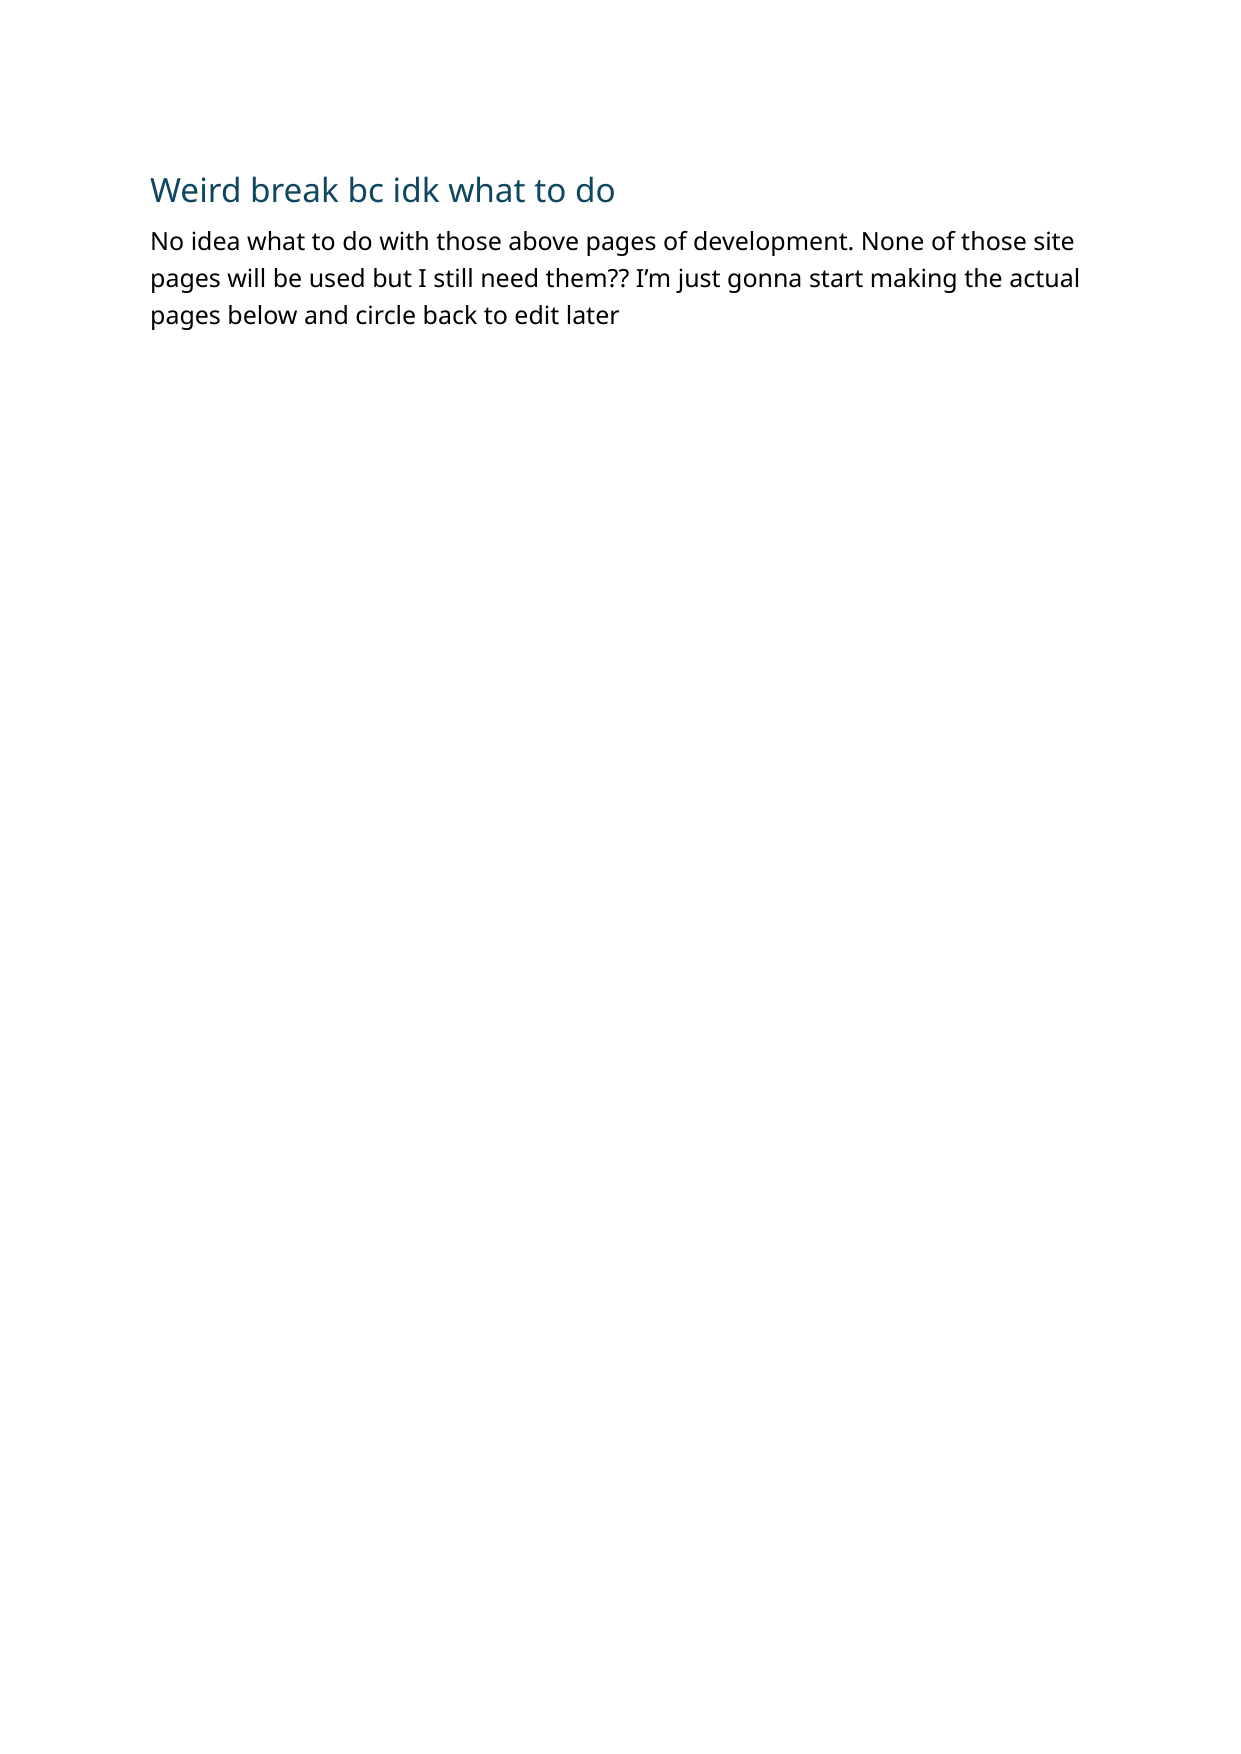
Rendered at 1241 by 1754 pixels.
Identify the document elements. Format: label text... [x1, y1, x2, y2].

text No idea what to do with those above pages of development. None of those site pages will be used but I still need them?? I’m just gonna start making the actual pages below and circle back to edit later [150, 224, 1090, 332]
subtitle Weird break bc idk what to do [150, 167, 1090, 212]
